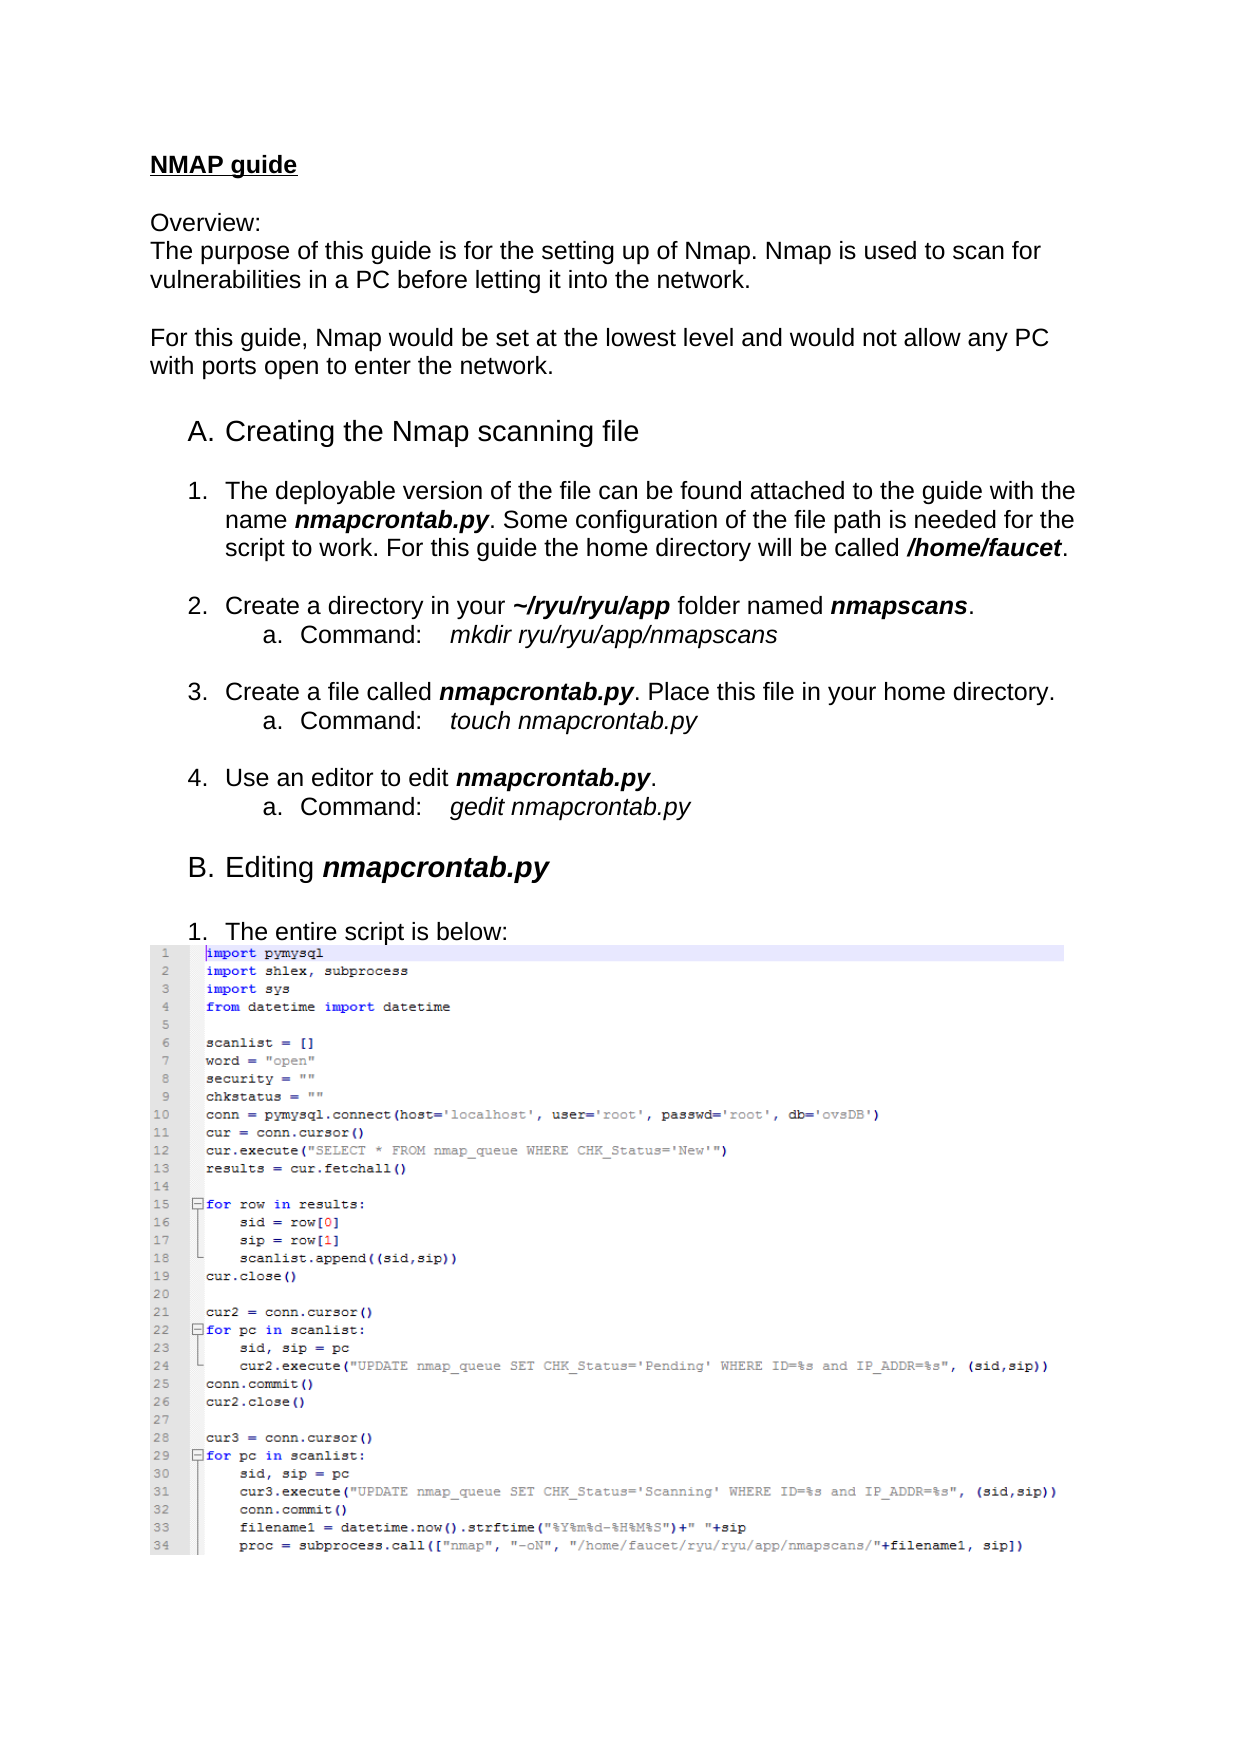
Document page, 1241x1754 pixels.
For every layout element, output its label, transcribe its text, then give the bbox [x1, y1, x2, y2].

list Use an editor to edit nmapcrontab.py. [187, 763, 1090, 792]
text The purpose of this guide is for the setting up of Nmap. Nmap is used to scan for vulnerabilities in a PC before letting it into the network. [150, 236, 1090, 294]
list Create a directory in your ~/ryu/ryu/app folder named nmapscans. [187, 591, 1090, 619]
list The entire script is below: [187, 917, 1090, 945]
text Overview: [150, 207, 1090, 236]
picture [150, 945, 1064, 1555]
list The deployable version of the file can be found attached to the guide with the name nmapcrontab.py. Some configuration of the file path is needed for the script to work. For this guide the home directory will be called /home/faucet. [187, 476, 1090, 562]
list Create a file called nmapcrontab.py. Place this file in your home directory. [187, 677, 1090, 706]
list Command: mkdir ryu/ryu/app/nmapscans [262, 619, 1090, 648]
list Creating the Nmap scanning file [187, 413, 1090, 447]
list Command: touch nmapcrontab.py [262, 706, 1090, 734]
text NMAP guide [150, 150, 1090, 179]
list Editing nmapcrontab.py [187, 849, 1090, 883]
list Command: gedit nmapcrontab.py [262, 792, 1090, 821]
text For this guide, Nmap would be set at the lowest level and would not allow any PC with ports open to enter the network. [150, 322, 1090, 380]
